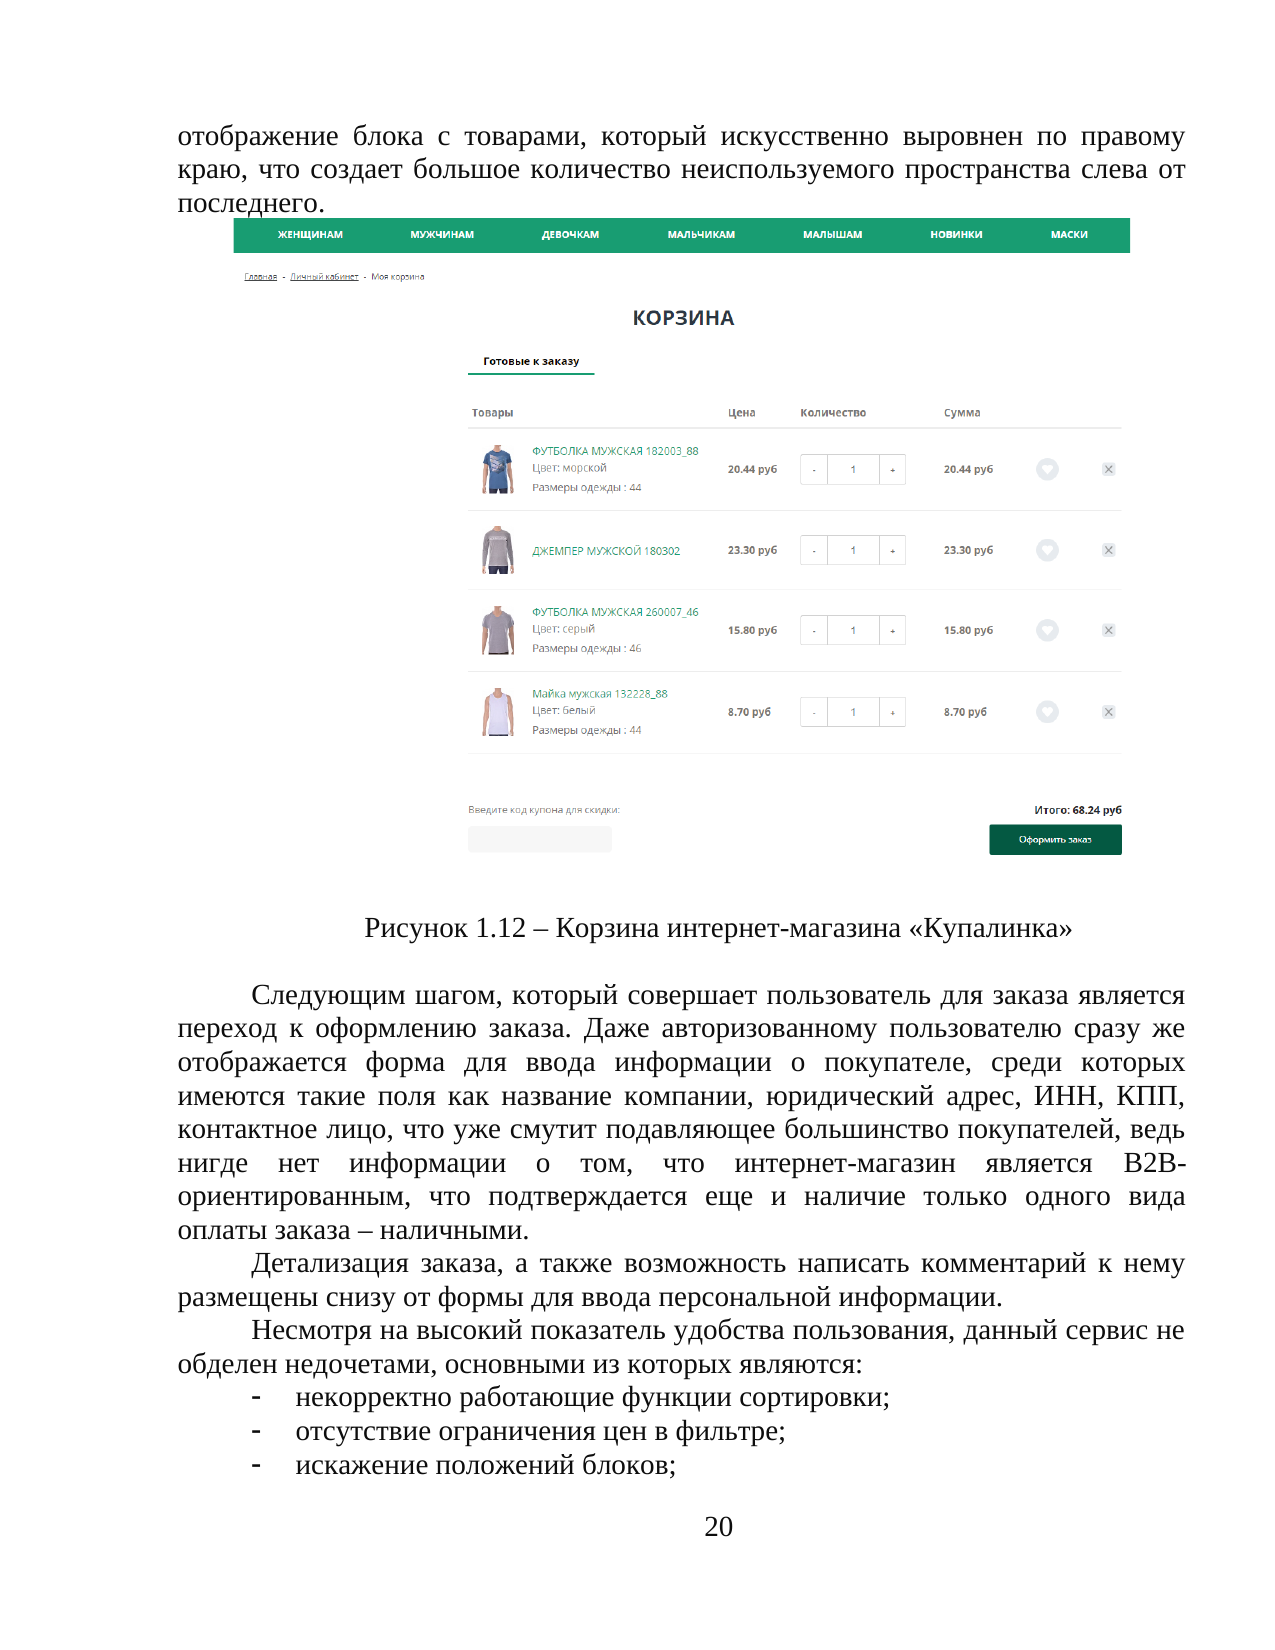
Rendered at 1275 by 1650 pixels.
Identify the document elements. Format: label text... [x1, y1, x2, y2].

list искажение положений блоков; [177, 1447, 1186, 1481]
text Детализация заказа, а также возможность написать комментарий к нему размещены снизу от формы для ввода персональной информации. [177, 1245, 1186, 1312]
picture [233, 218, 1131, 877]
text Рисунок 1.12 – Корзина интернет-магазина «Купалинка» [177, 910, 1186, 943]
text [177, 118, 1186, 219]
text Несмотря на высокий показатель удобства пользования, данный сервис не обделен недочетами, основными из которых являются: [177, 1312, 1186, 1379]
list отсутствие ограничения цен в фильтре; [177, 1413, 1186, 1447]
text Следующим шагом, который совершает пользователь для заказа является переход к оформлению заказа. Даже авторизованному пользователю сразу же отображается форма для ввода информации о покупателе, среди которых имеются такие поля как название компании, юридический адрес, ИНН, КПП, контактное лицо, что уже смутит подавляющее большинство покупателей, ведь нигде нет информации о том, что интернет-магазин является B2B-ориентированным, что подтверждается еще и наличие только одного вида оплаты заказа – наличными. [177, 977, 1186, 1245]
list некорректно работающие функции сортировки; [177, 1379, 1186, 1413]
